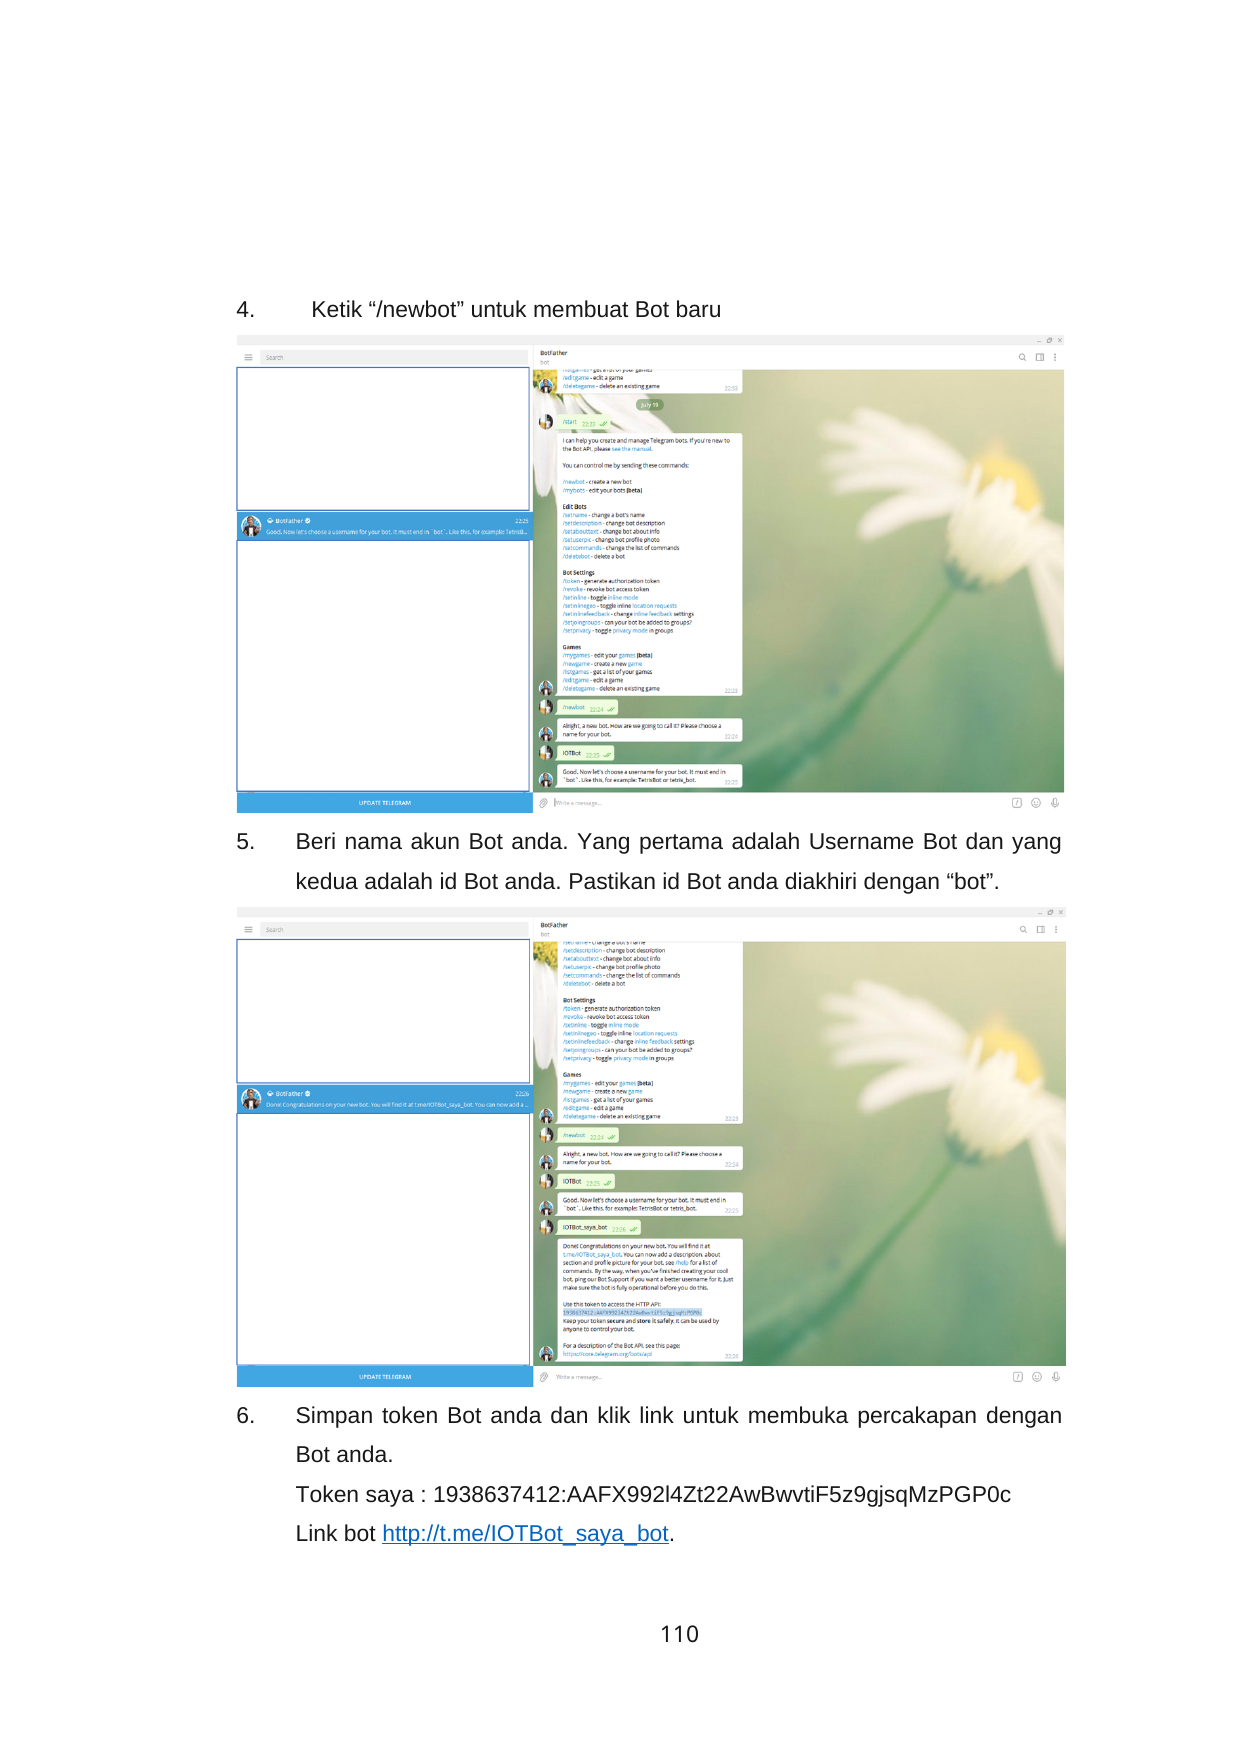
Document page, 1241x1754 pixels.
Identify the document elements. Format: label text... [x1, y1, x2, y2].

list Simpan token Bot anda dan klik link untuk membuka percakapan dengan Bot anda. [236, 1402, 1063, 1468]
picture [236, 335, 1065, 813]
list Token saya : 1938637412:AAFX992l4Zt22AwBwvtiF5z9gjsqMzPGP0c [236, 1481, 1063, 1507]
list Beri nama akun Bot anda. Yang pertama adalah Username Bot dan yang kedua adalah id Bot anda. Pastikan id Bot anda diakhiri dengan “bot”. [236, 828, 1063, 894]
list Link bot http://t.me/IOTBot_saya_bot. [236, 1520, 1063, 1547]
list Ketik “/newbot” untuk membuat Bot baru [236, 296, 1063, 322]
picture [236, 907, 1066, 1387]
